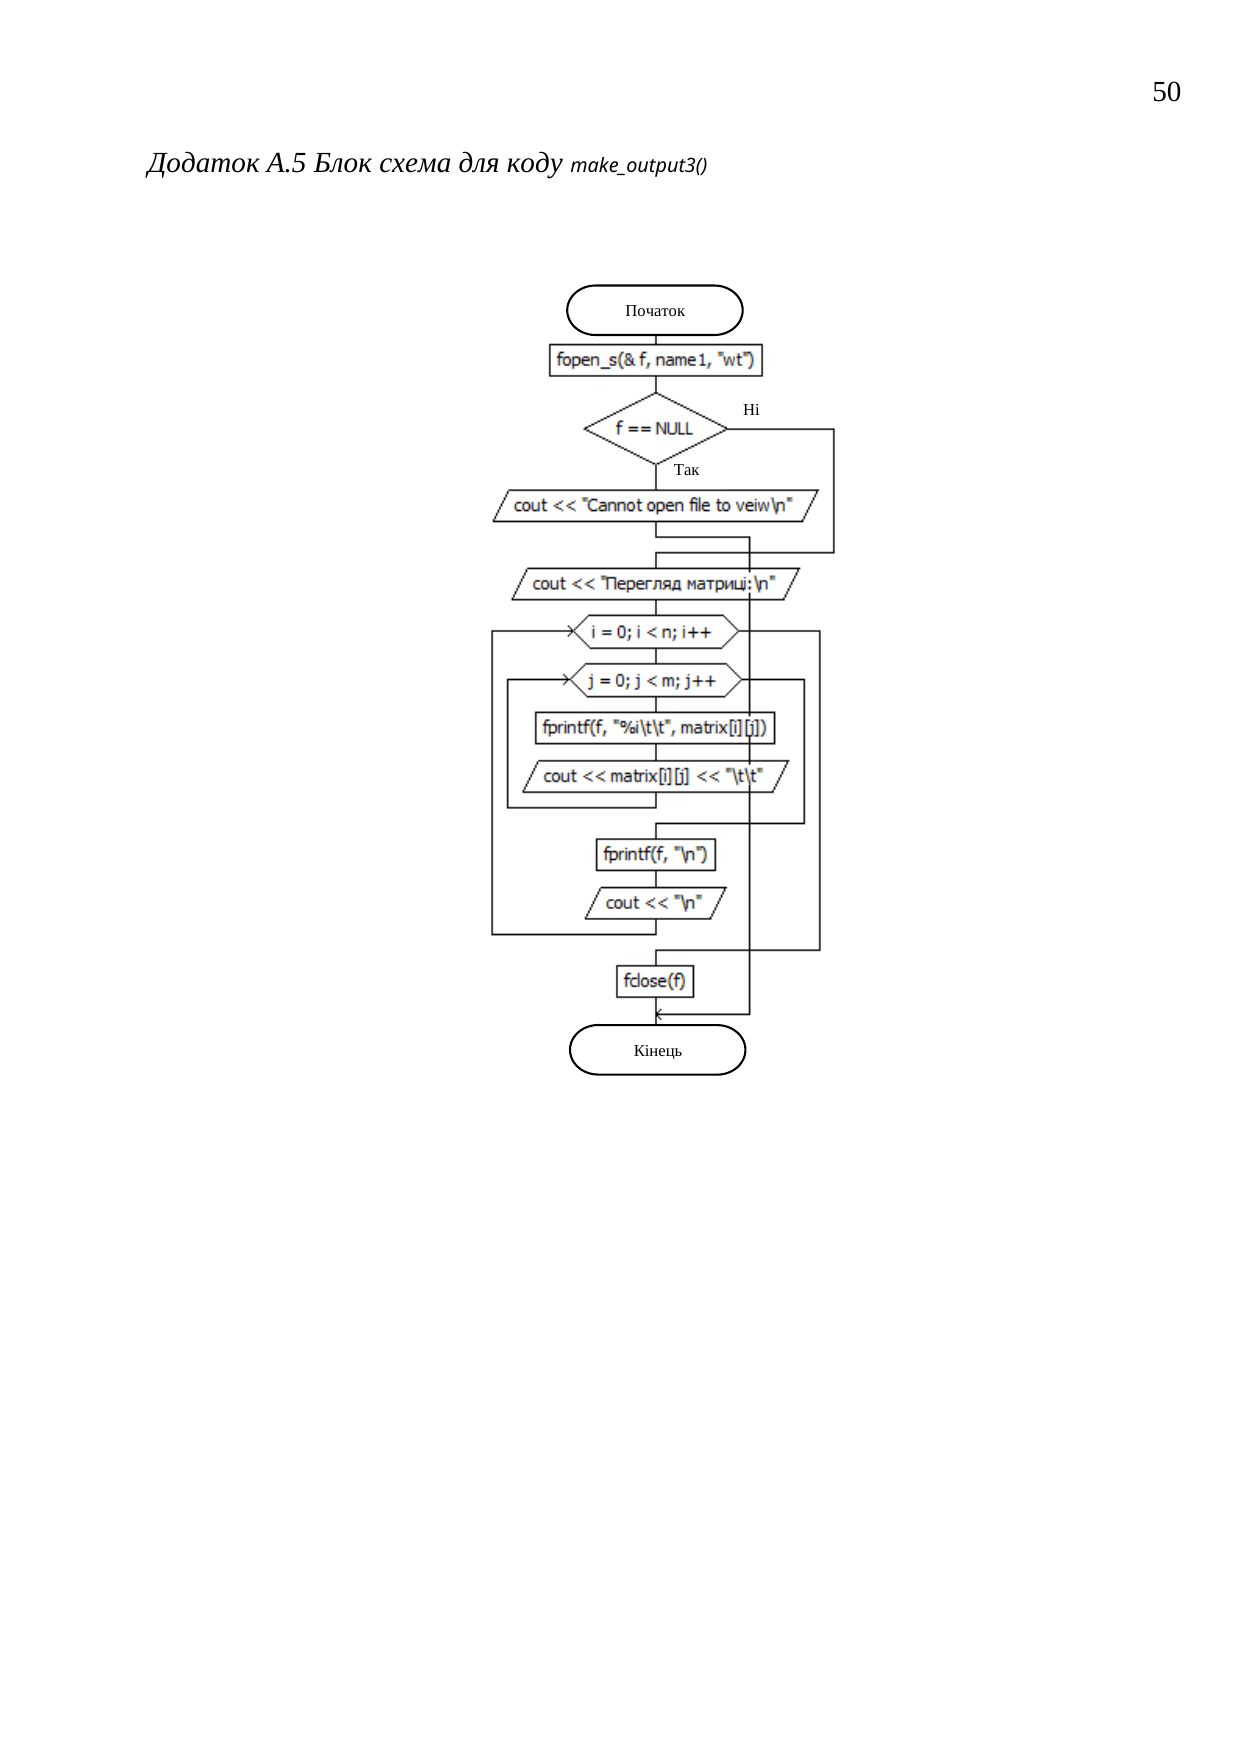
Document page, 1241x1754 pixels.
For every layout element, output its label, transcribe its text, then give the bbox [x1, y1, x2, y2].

picture [476, 335, 849, 1026]
subtitle Додаток A.5 Блок схема для коду make_output3() [148, 145, 1181, 179]
